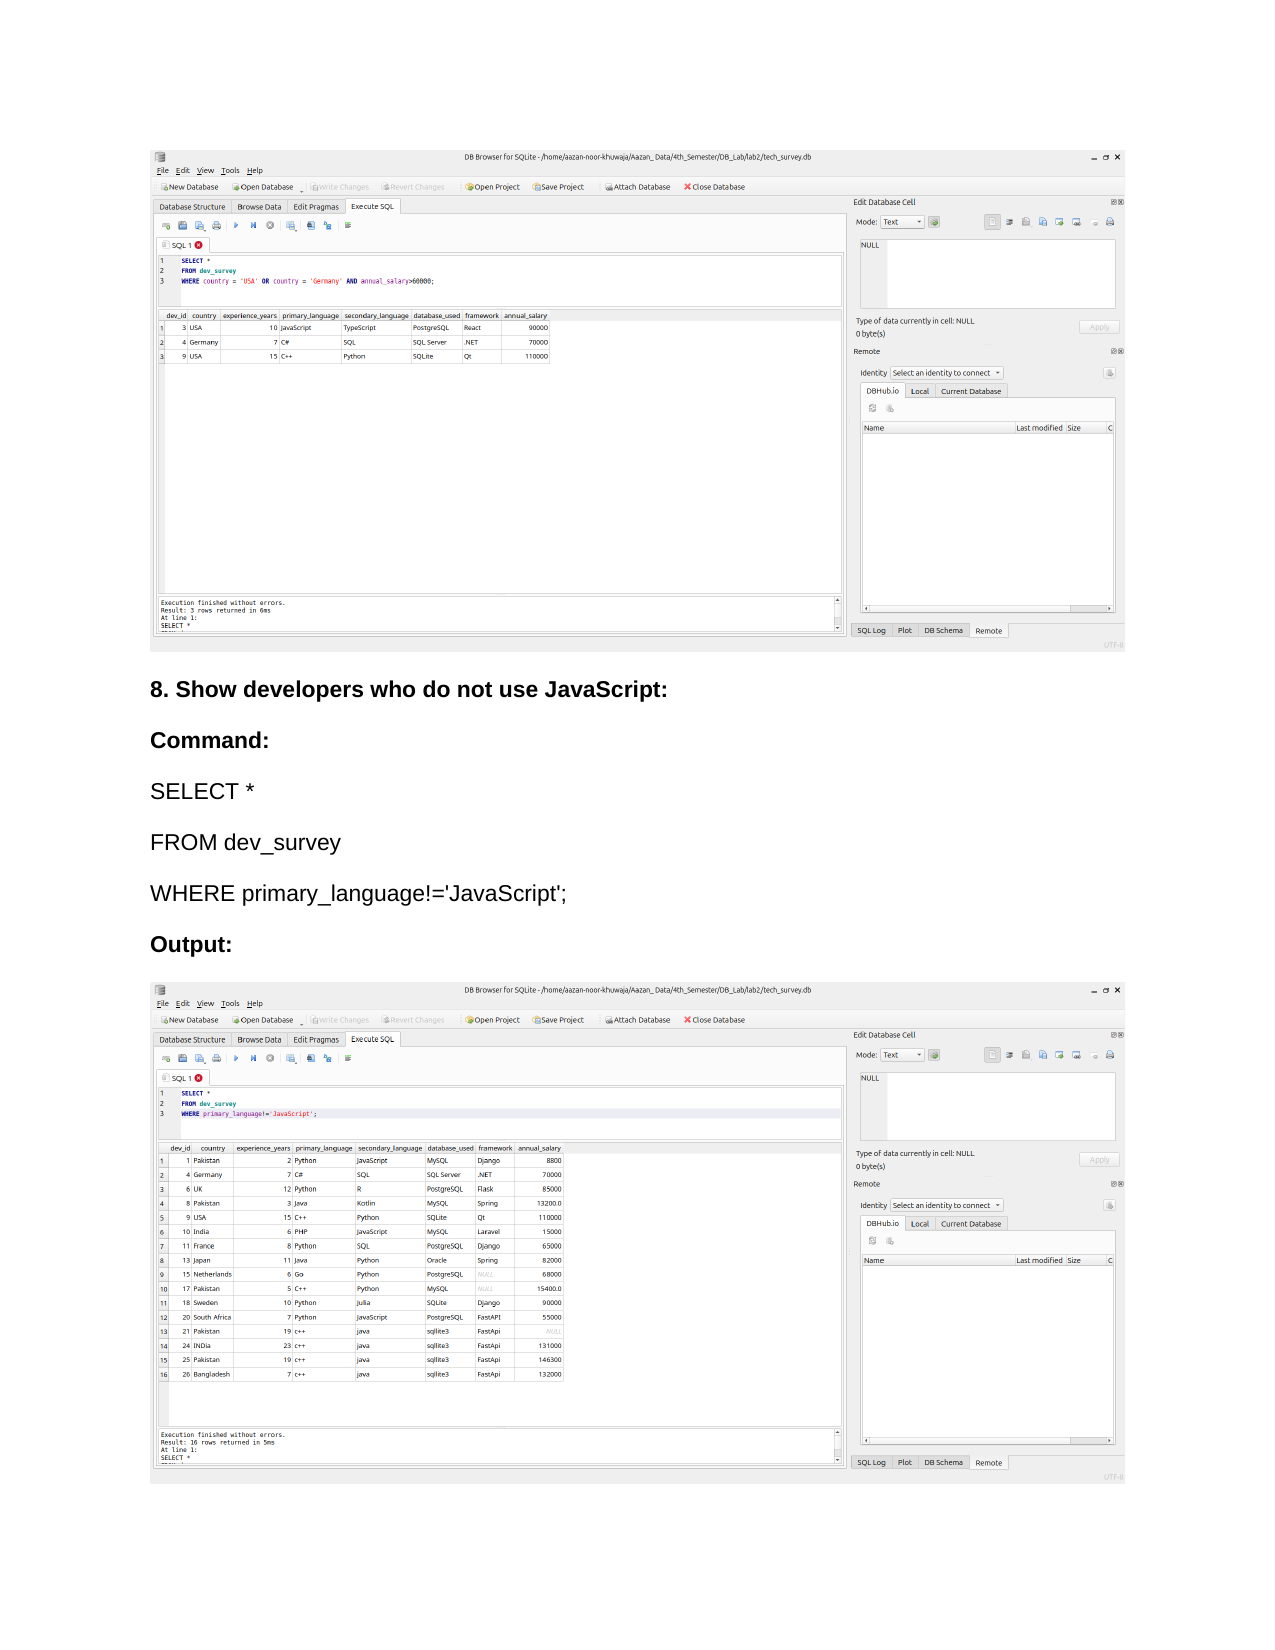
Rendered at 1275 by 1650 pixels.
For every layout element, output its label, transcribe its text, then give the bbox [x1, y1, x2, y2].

text SELECT * [150, 778, 1125, 804]
text WHERE primary_language!='JavaScript'; [150, 880, 1125, 906]
text 8. Show developers who do not use JavaScript: [150, 676, 1125, 702]
text Command: [150, 727, 1125, 753]
text Output: [150, 931, 1125, 957]
picture [150, 150, 1125, 652]
text FROM dev_survey [150, 829, 1125, 855]
picture [150, 982, 1125, 1484]
